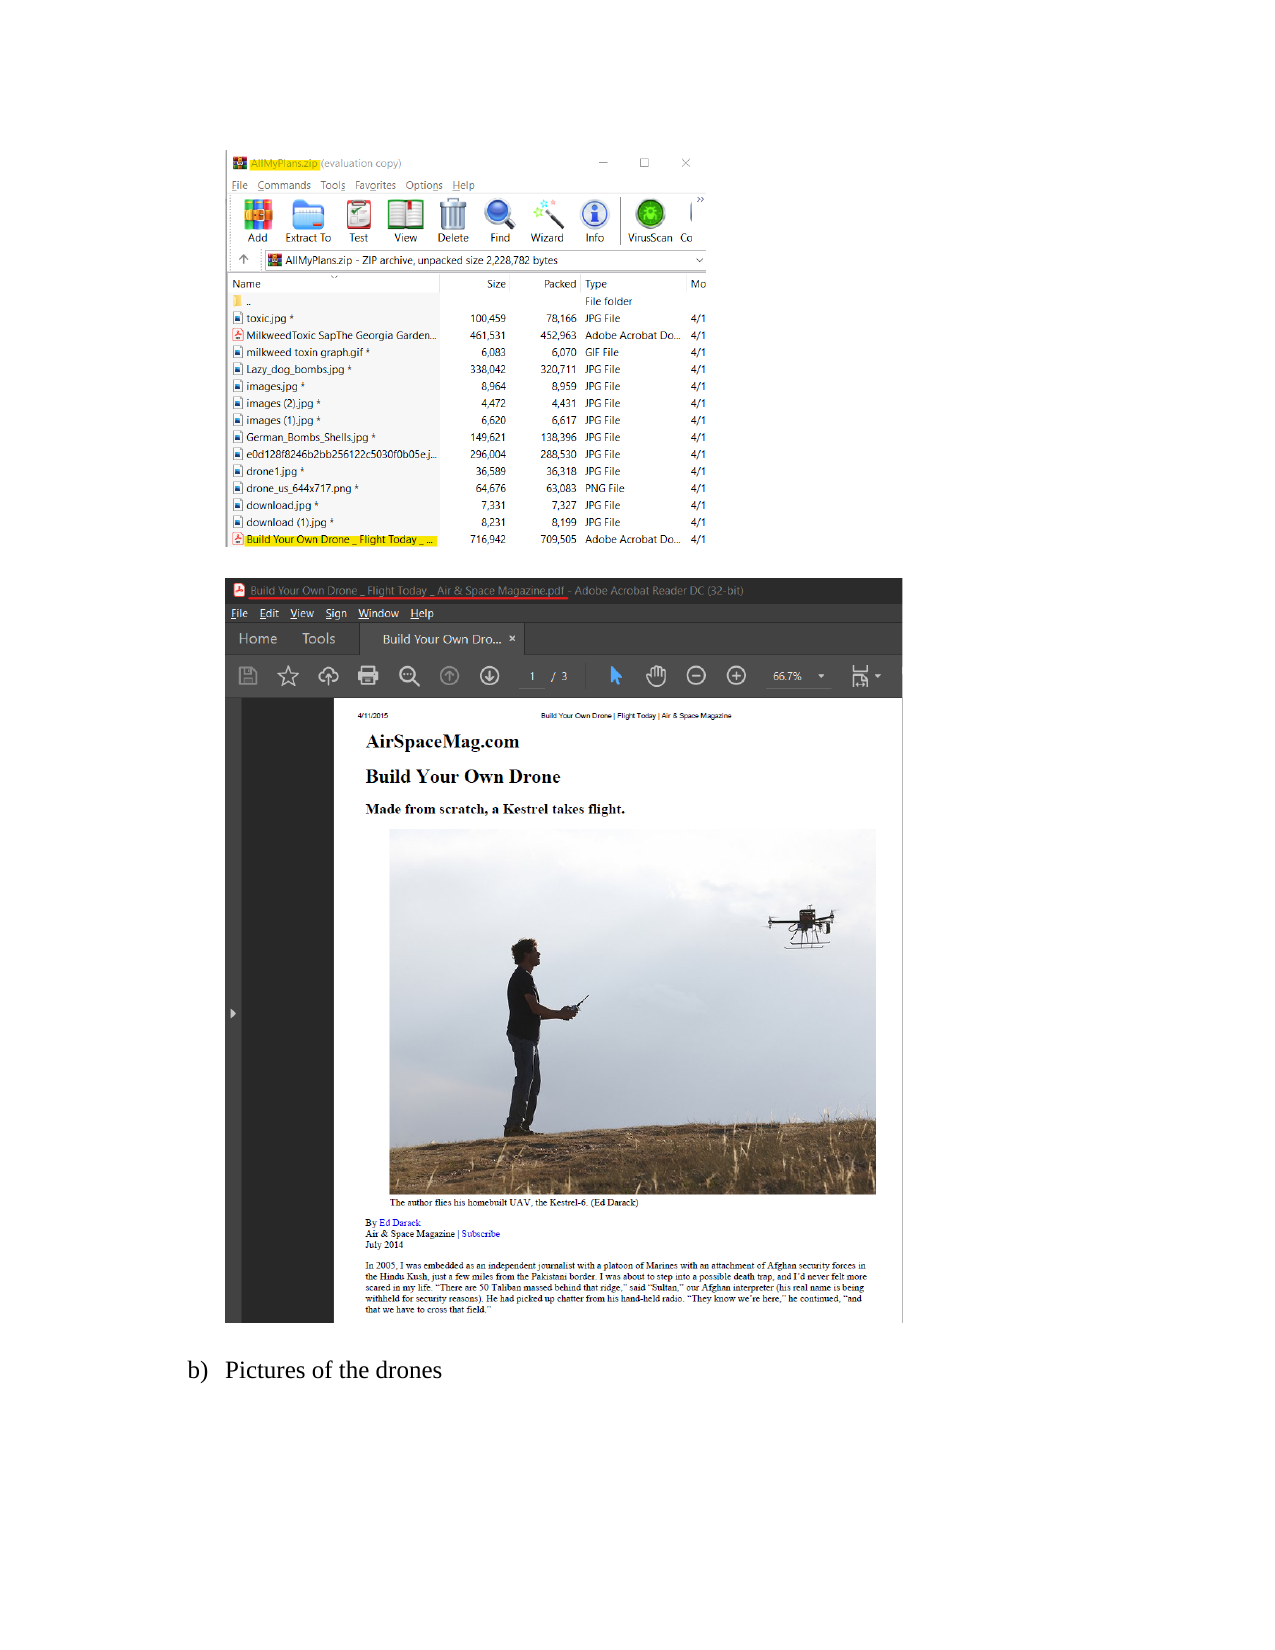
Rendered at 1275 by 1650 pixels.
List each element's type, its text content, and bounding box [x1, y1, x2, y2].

list Pictures of the drones [187, 1355, 1125, 1384]
picture [225, 150, 706, 547]
picture [225, 578, 903, 1323]
